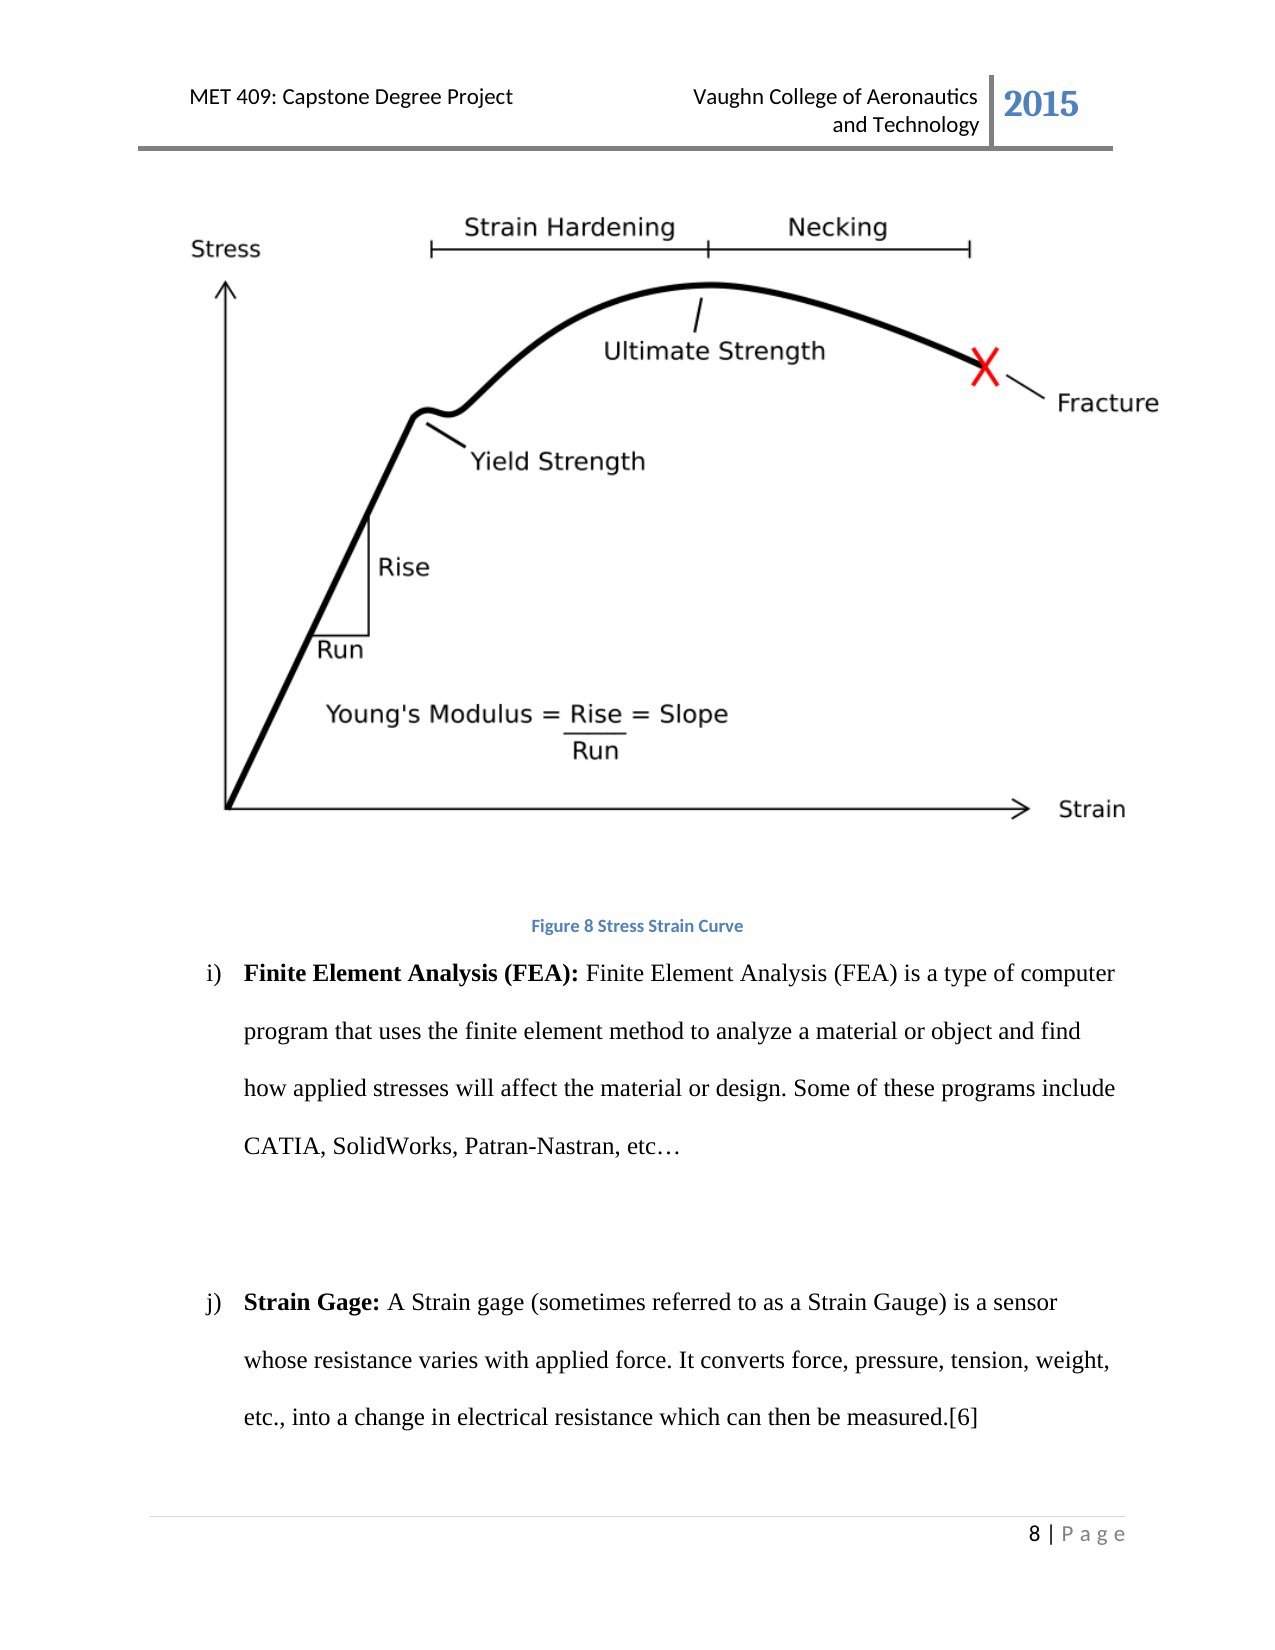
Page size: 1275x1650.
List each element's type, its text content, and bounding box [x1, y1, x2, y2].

list Strain Gage: A Strain gage (sometimes referred to as a Strain Gauge) is a sensor whose resistance varies with applied force. It converts force, pressure, tension, weight, etc., into a change in electrical resistance which can then be measured.[6] [206, 1287, 1125, 1431]
picture [150, 178, 1202, 866]
list Finite Element Analysis (FEA): Finite Element Analysis (FEA) is a type of computer program that uses the finite element method to analyze a material or object and find how applied stresses will affect the material or design. Some of these programs include CATIA, SolidWorks, Patran-Nastran, etc… [206, 958, 1125, 1159]
